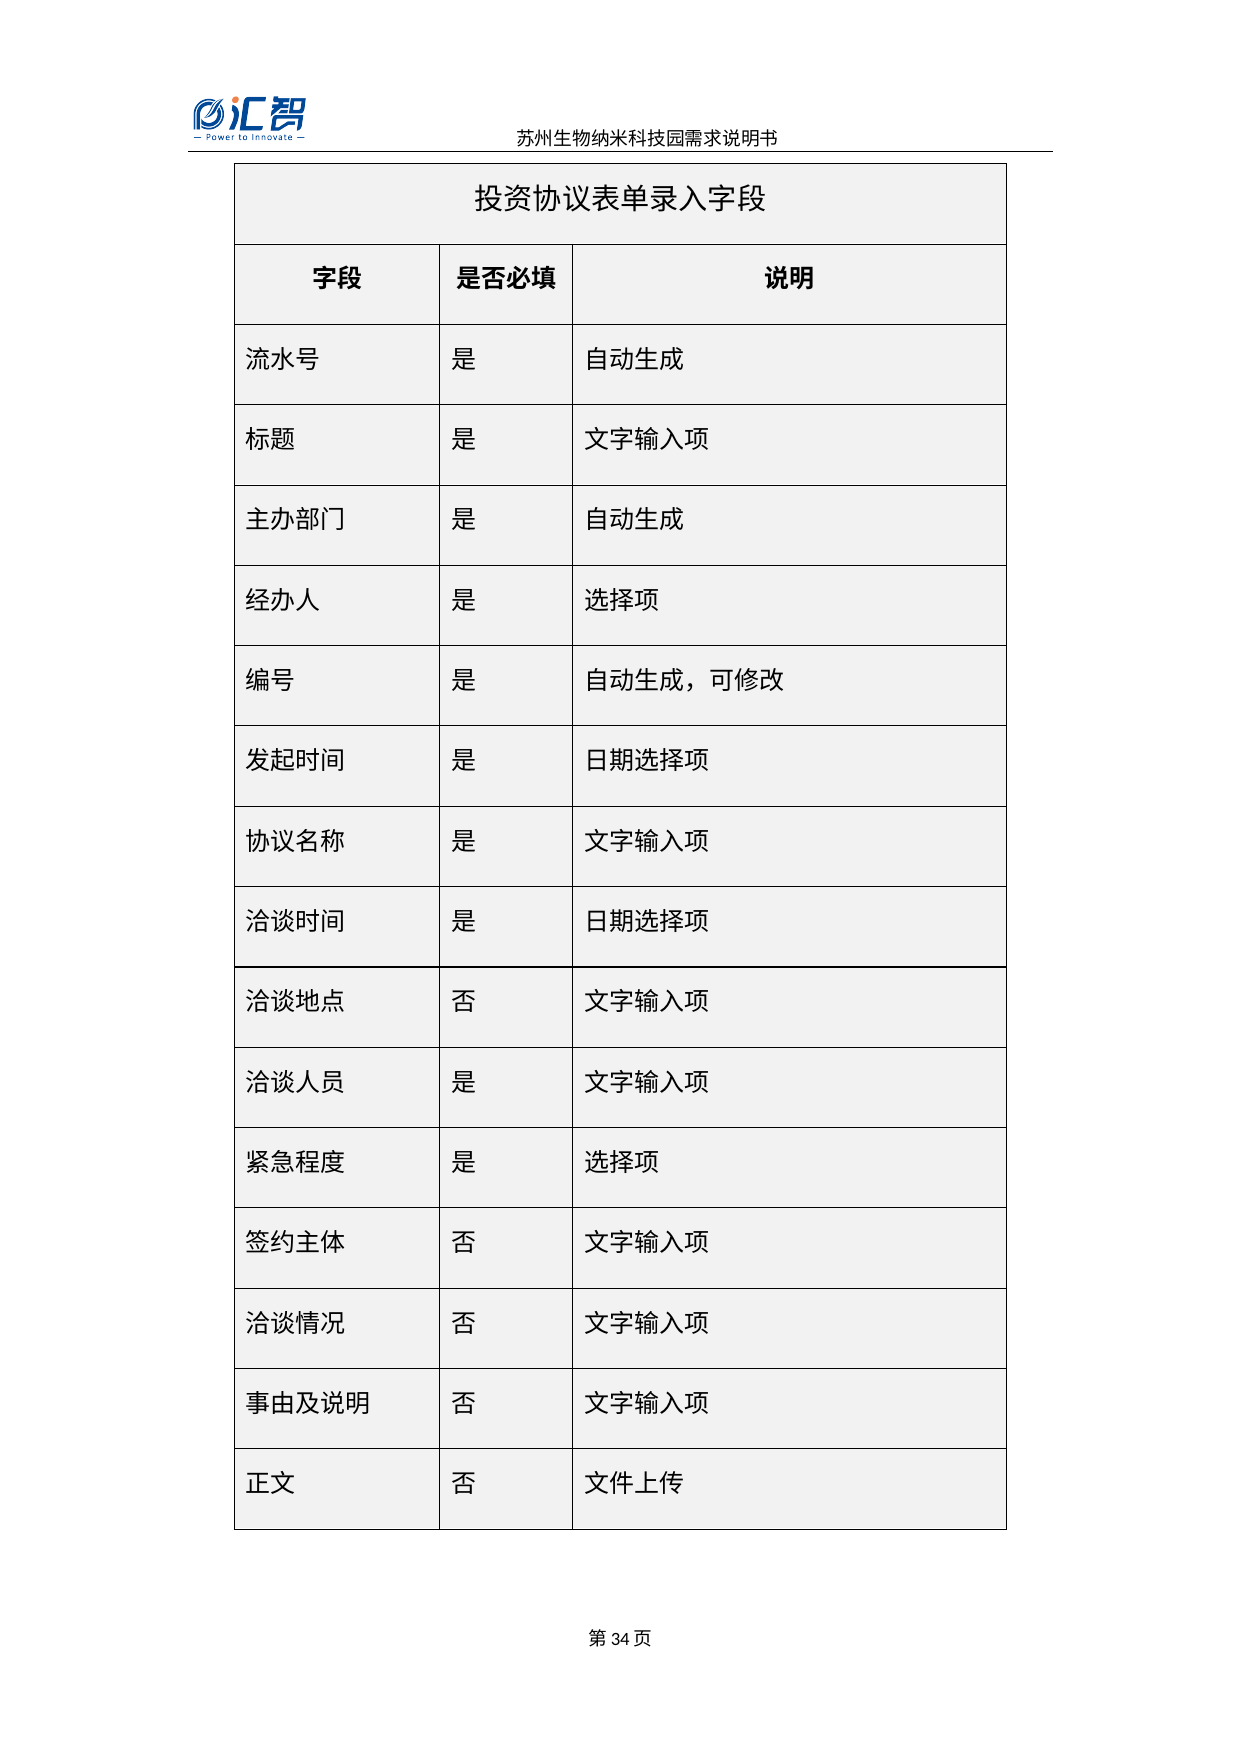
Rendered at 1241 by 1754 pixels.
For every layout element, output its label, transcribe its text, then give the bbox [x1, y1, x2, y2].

table_cell 编号 [235, 646, 439, 725]
table_cell 文字输入项 [573, 1289, 1006, 1368]
table_cell 文字输入项 [573, 405, 1006, 484]
table_cell 自动生成 [573, 325, 1006, 404]
table_cell 文字输入项 [573, 1048, 1006, 1127]
table_cell 是 [440, 486, 572, 565]
table_cell 签约主体 [235, 1208, 439, 1288]
picture [187, 88, 313, 146]
table_cell 紧急程度 [235, 1128, 439, 1207]
table_cell 主办部门 [235, 486, 439, 565]
table_cell 否 [440, 1208, 572, 1288]
table_cell 洽谈情况 [235, 1289, 439, 1368]
table_cell 是 [440, 1128, 572, 1207]
table_cell 否 [440, 1449, 572, 1528]
table_cell 选择项 [573, 566, 1006, 645]
table_cell 日期选择项 [573, 726, 1006, 806]
table_cell 日期选择项 [573, 887, 1006, 966]
table_cell 是 [440, 726, 572, 806]
table_cell 否 [440, 1289, 572, 1368]
table_cell 文件上传 [573, 1449, 1006, 1528]
table_cell 自动生成，可修改 [573, 646, 1006, 725]
table_cell 是 [440, 405, 572, 484]
table_header 投资协议表单录入字段 [235, 164, 1006, 243]
table_cell 正文 [235, 1449, 439, 1528]
table_cell 是 [440, 1048, 572, 1127]
table_cell 洽谈人员 [235, 1048, 439, 1127]
table_cell 协议名称 [235, 807, 439, 886]
table_cell 洽谈时间 [235, 887, 439, 966]
table_cell 是 [440, 325, 572, 404]
table_cell 是 [440, 646, 572, 725]
table_cell 是否必填 [440, 245, 572, 324]
table_cell 经办人 [235, 566, 439, 645]
table_cell 是 [440, 807, 572, 886]
table_cell 文字输入项 [573, 807, 1006, 886]
table_cell 否 [440, 968, 572, 1047]
table_cell 自动生成 [573, 486, 1006, 565]
table_cell 选择项 [573, 1128, 1006, 1207]
table_cell 是 [440, 566, 572, 645]
table_cell 字段 [235, 245, 439, 324]
table_cell 文字输入项 [573, 968, 1006, 1047]
table_cell 流水号 [235, 325, 439, 404]
table_cell 文字输入项 [573, 1208, 1006, 1288]
table_cell 说明 [573, 245, 1006, 324]
table_cell 是 [440, 887, 572, 966]
table_cell 文字输入项 [573, 1369, 1006, 1448]
table_cell 发起时间 [235, 726, 439, 806]
table_cell 标题 [235, 405, 439, 484]
table_cell 否 [440, 1369, 572, 1448]
table_cell 事由及说明 [235, 1369, 439, 1448]
table_cell 洽谈地点 [235, 968, 439, 1047]
